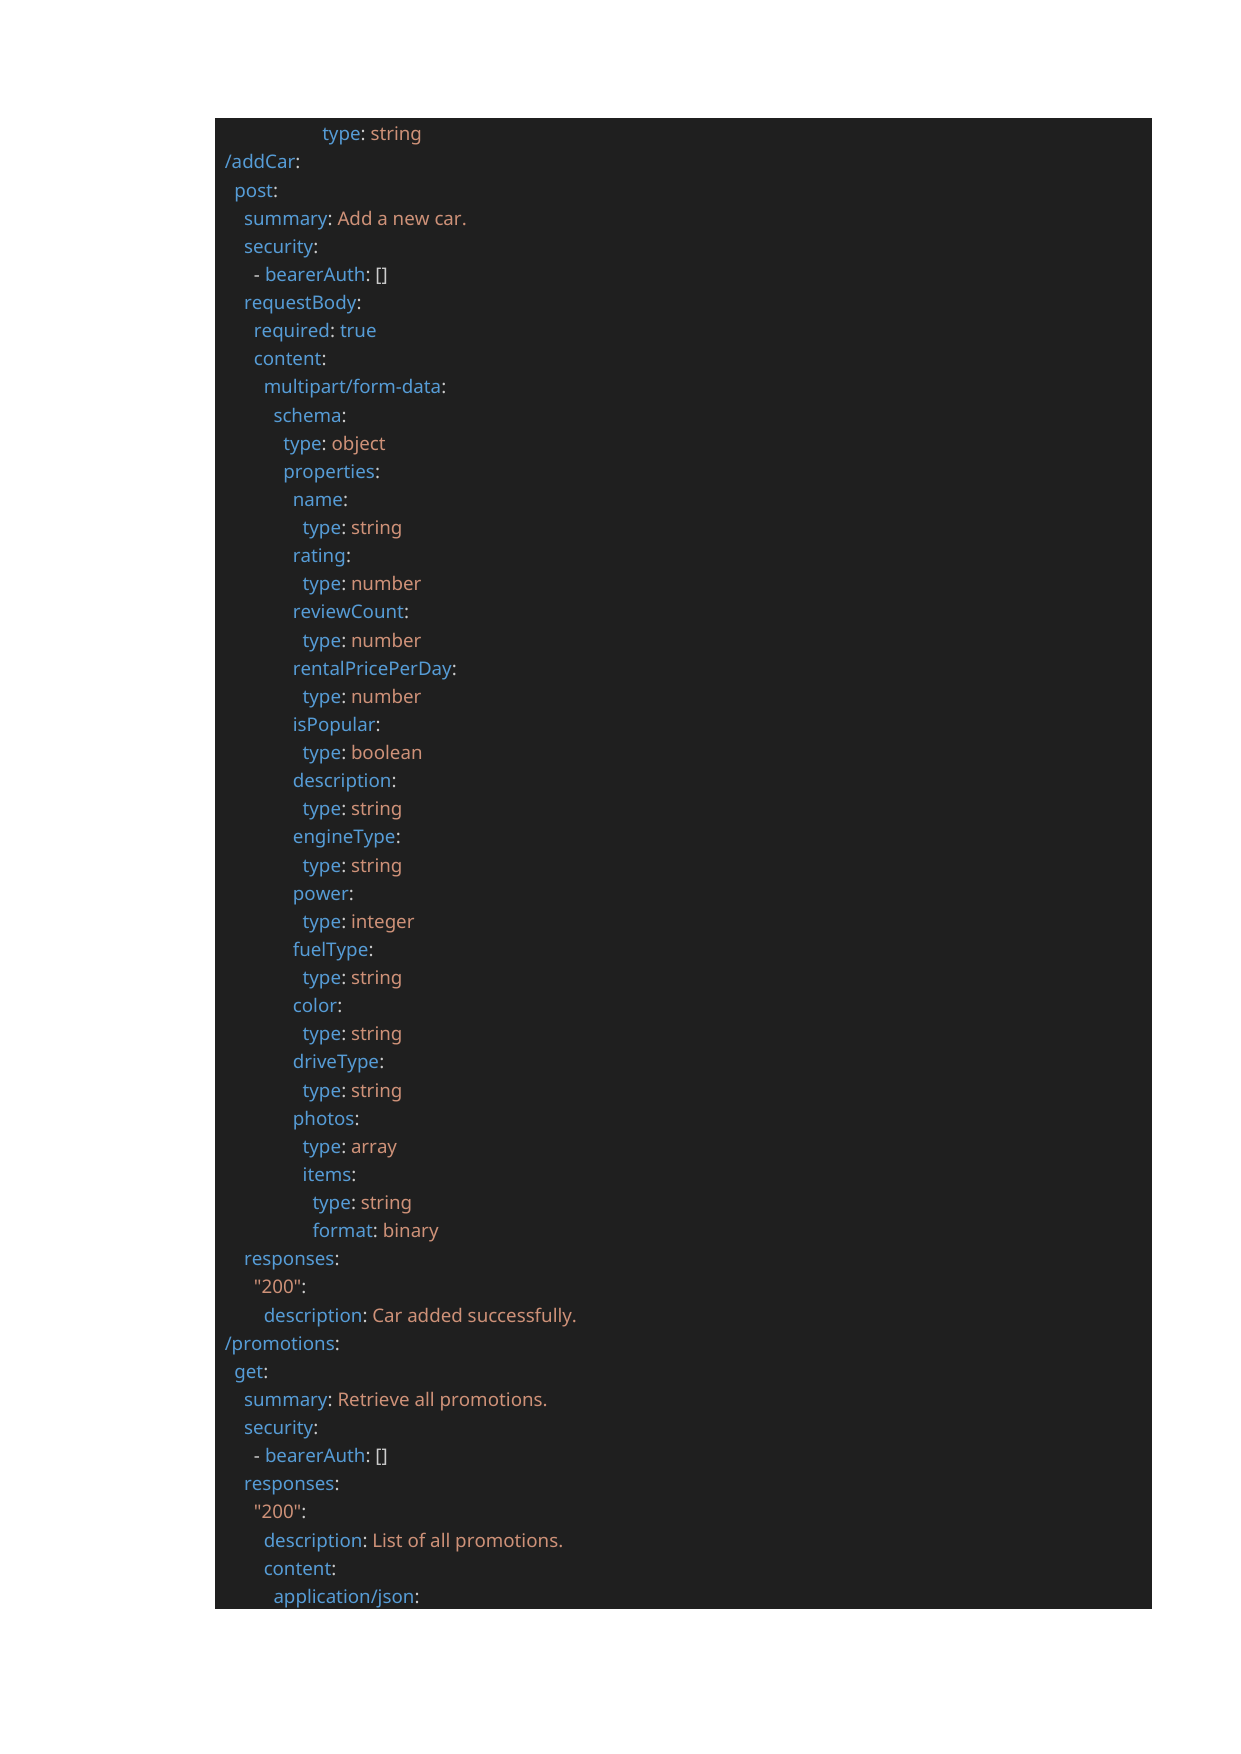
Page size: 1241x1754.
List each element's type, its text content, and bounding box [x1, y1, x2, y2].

text required: true [215, 315, 1152, 343]
text requestBody: [215, 287, 1152, 315]
text name: [215, 484, 1152, 512]
text get: [215, 1356, 1152, 1384]
text type: number [215, 624, 1152, 652]
text content: [215, 343, 1152, 371]
text content: [215, 1552, 1152, 1581]
text type: string [215, 793, 1152, 821]
text schema: [215, 399, 1152, 427]
text multipart/form-data: [215, 371, 1152, 399]
text color: [215, 990, 1152, 1018]
text photos: [215, 1102, 1152, 1131]
text security: [215, 1412, 1152, 1440]
text type: integer [215, 906, 1152, 934]
text type: object [215, 427, 1152, 456]
text type: string [215, 118, 1152, 146]
text driveType: [215, 1046, 1152, 1074]
text rentalPricePerDay: [215, 652, 1152, 681]
text - bearerAuth: [] [215, 259, 1152, 287]
text responses: [215, 1468, 1152, 1496]
text reviewCount: [215, 596, 1152, 624]
text isPopular: [215, 709, 1152, 737]
text responses: [215, 1243, 1152, 1271]
text security: [215, 231, 1152, 259]
text description: [215, 765, 1152, 793]
text "200": [215, 1271, 1152, 1299]
text /promotions: [215, 1327, 1152, 1356]
text type: boolean [215, 737, 1152, 765]
text type: string [215, 1074, 1152, 1102]
text - bearerAuth: [] [215, 1440, 1152, 1468]
text post: [215, 174, 1152, 202]
text summary: Add a new car. [215, 202, 1152, 231]
text type: array [215, 1131, 1152, 1159]
text items: [215, 1159, 1152, 1187]
text fuelType: [215, 934, 1152, 962]
text type: string [215, 962, 1152, 990]
text properties: [215, 456, 1152, 484]
text summary: Retrieve all promotions. [215, 1384, 1152, 1412]
text description: Car added successfully. [215, 1299, 1152, 1327]
text type: number [215, 681, 1152, 709]
text power: [215, 877, 1152, 906]
text type: string [215, 1018, 1152, 1046]
text format: binary [215, 1215, 1152, 1243]
text description: List of all promotions. [215, 1524, 1152, 1552]
text rating: [215, 540, 1152, 568]
text type: string [215, 849, 1152, 877]
text "200": [215, 1496, 1152, 1524]
text /addCar: [215, 146, 1152, 174]
text application/json: [215, 1581, 1152, 1609]
text engineType: [215, 821, 1152, 849]
text type: string [215, 1187, 1152, 1215]
text type: number [215, 568, 1152, 596]
text type: string [215, 512, 1152, 540]
